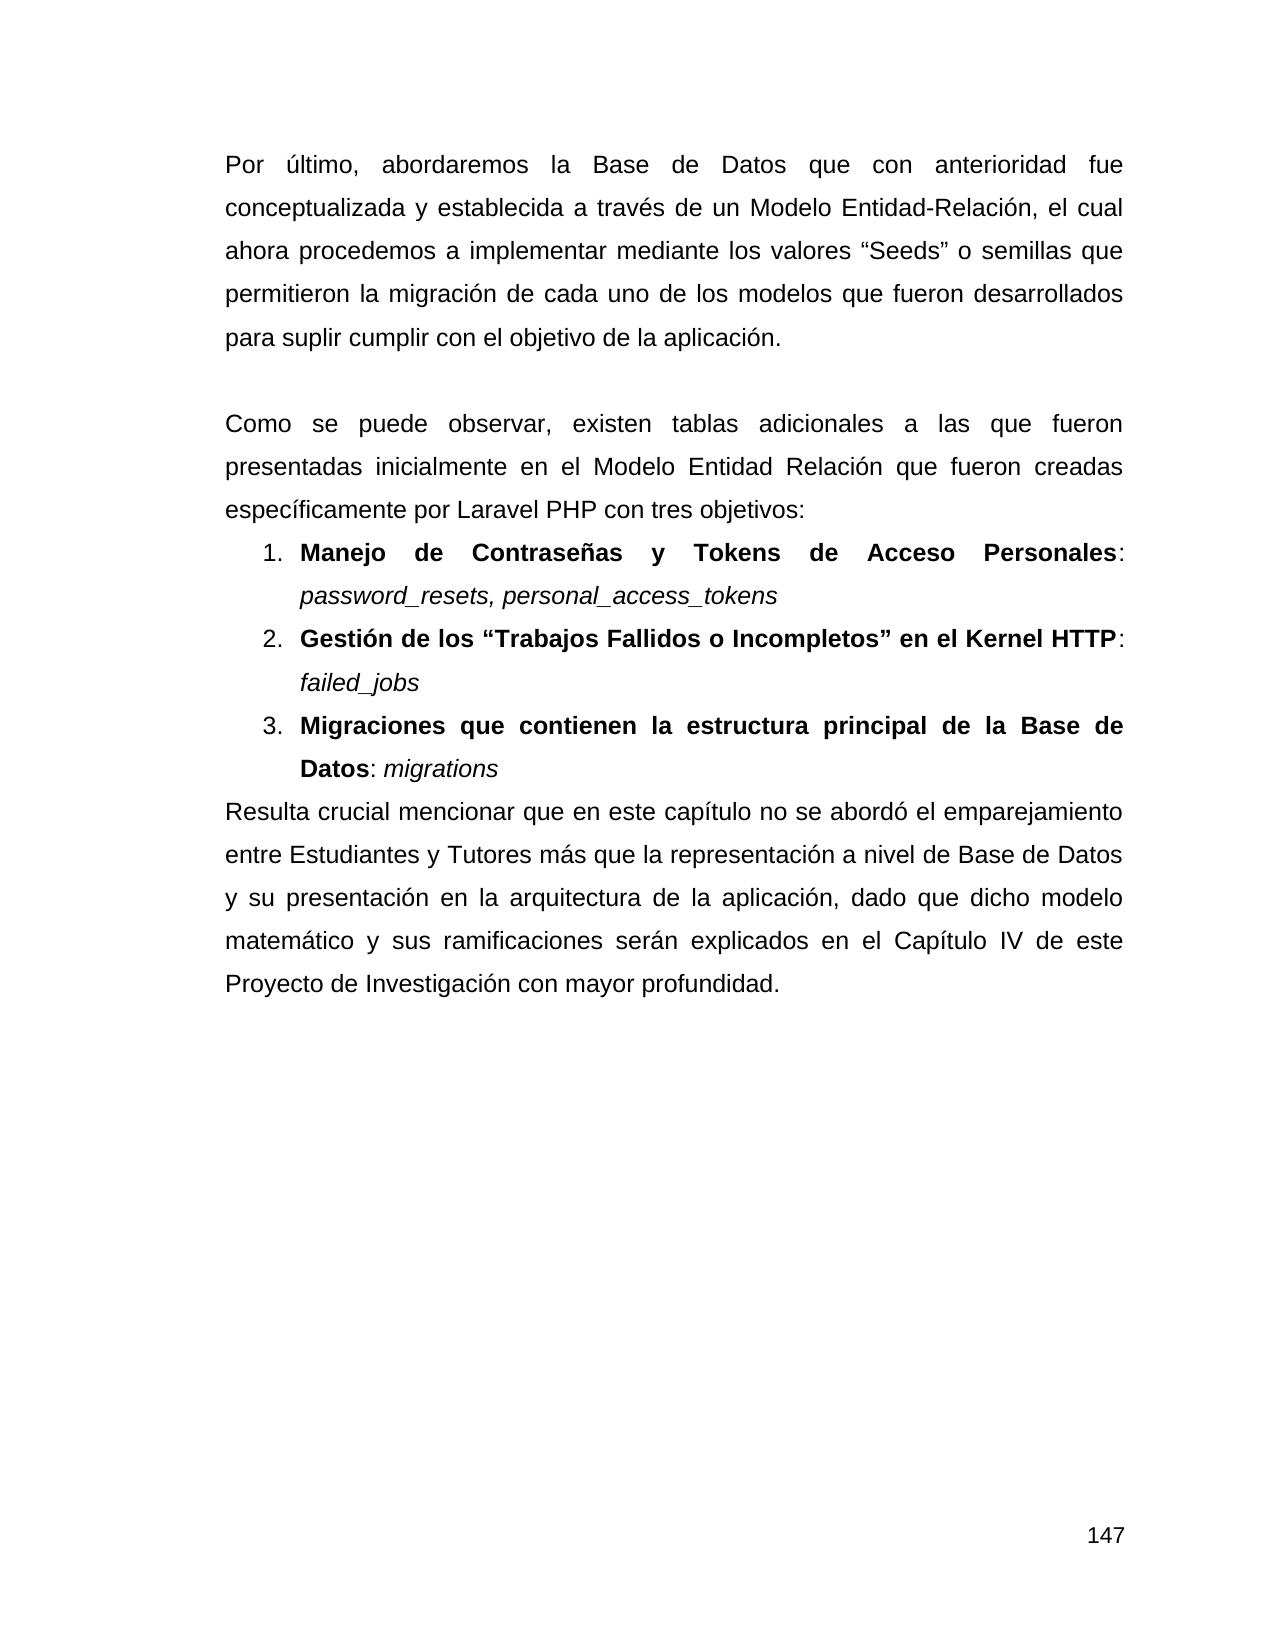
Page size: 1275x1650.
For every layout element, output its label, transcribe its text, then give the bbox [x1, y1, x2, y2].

list Migraciones que contienen la estructura principal de la Base de Datos: migrations [262, 711, 1125, 782]
text Resulta crucial mencionar que en este capítulo no se abordó el emparejamiento entre Estudiantes y Tutores más que la representación a nivel de Base de Datos y su presentación en la arquitectura de la aplicación, dado que dicho modelo matemático y sus ramificaciones serán explicados en el Capítulo IV de este Proyecto de Investigación con mayor profundidad. [225, 797, 1125, 998]
text Por último, abordaremos la Base de Datos que con anterioridad fue conceptualizada y establecida a través de un Modelo Entidad-Relación, el cual ahora procedemos a implementar mediante los valores “Seeds” o semillas que permitieron la migración de cada uno de los modelos que fueron desarrollados para suplir cumplir con el objetivo de la aplicación. [225, 150, 1125, 351]
list Gestión de los “Trabajos Fallidos o Incompletos” en el Kernel HTTP: failed_jobs [262, 624, 1125, 696]
list Manejo de Contraseñas y Tokens de Acceso Personales: password_resets, personal_access_tokens [262, 538, 1125, 610]
text Como se puede observar, existen tablas adicionales a las que fueron presentadas inicialmente en el Modelo Entidad Relación que fueron creadas específicamente por Laravel PHP con tres objetivos: [225, 409, 1125, 524]
